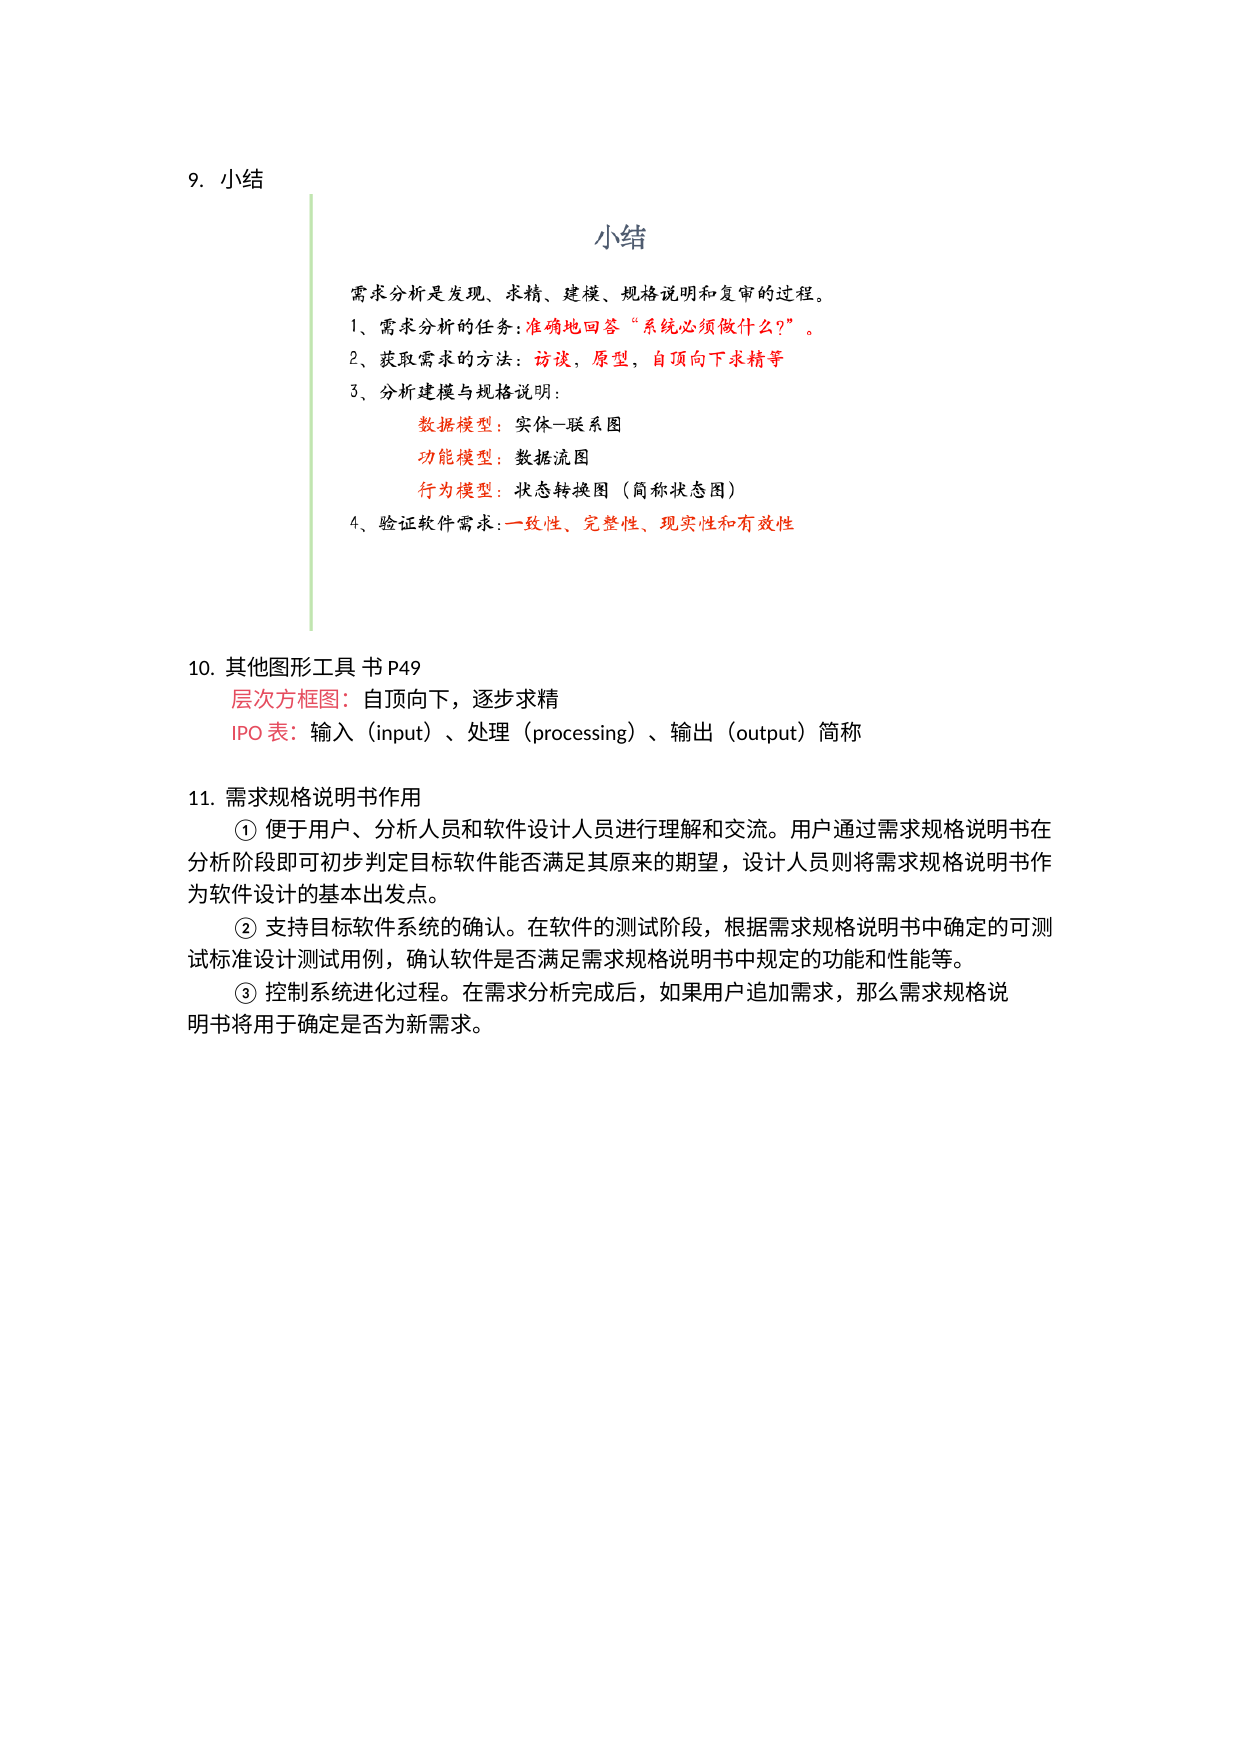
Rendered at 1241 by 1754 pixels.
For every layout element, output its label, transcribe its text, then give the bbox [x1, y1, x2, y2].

list ①便于用户、分析人员和软件设计人员进行理解和交流。用户通过需求规格说明书在分析阶段即可初步判定目标软件能否满足其原来的期望，设计人员则将需求规格说明书作为软件设计的基本出发点。 [187, 812, 1053, 909]
list 层次方框图：自顶向下，逐步求精 [187, 682, 1053, 714]
list 明书将用于确定是否为新需求。 [187, 1007, 1053, 1039]
list IPO表：输入（input）、处理（processing）、输出（output）简称 [187, 714, 1053, 747]
picture [305, 194, 935, 631]
list 小结 [187, 162, 1053, 194]
list 其他图形工具 书P49 [187, 649, 1053, 682]
list 需求规格说明书作用 [187, 779, 1053, 812]
list ③ 控制系统进化过程。在需求分析完成后，如果用户追加需求，那么需求规格说 [187, 974, 1053, 1007]
list ② 支持目标软件系统的确认。在软件的测试阶段，根据需求规格说明书中确定的可测试标准设计测试用例，确认软件是否满足需求规格说明书中规定的功能和性能等。 [187, 909, 1053, 974]
